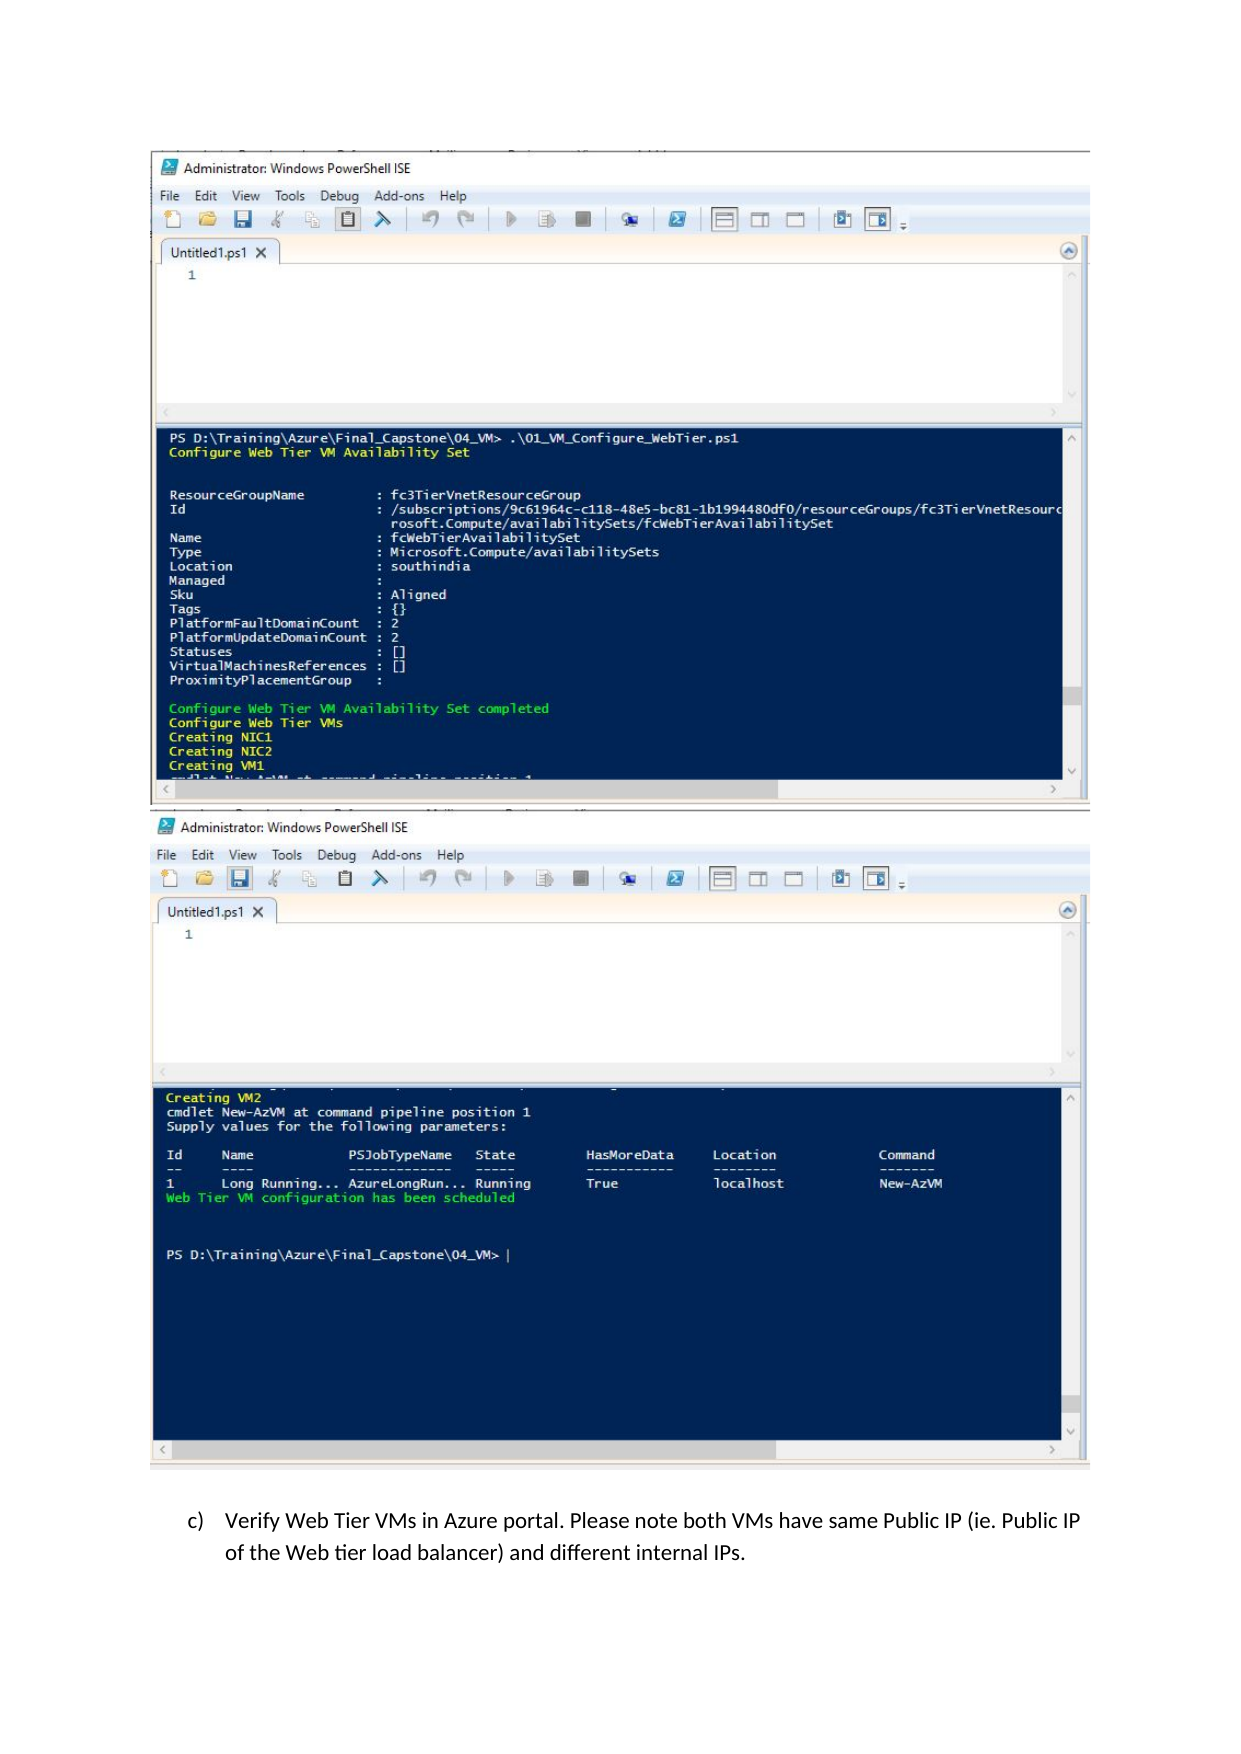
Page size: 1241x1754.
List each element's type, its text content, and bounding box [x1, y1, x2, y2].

picture [150, 150, 1091, 805]
list Verify Web Tier VMs in Azure portal. Please note both VMs have same Public IP (ie. Public IP of the Web tier load balancer) and different internal IPs. [187, 1506, 1090, 1566]
picture [150, 809, 1091, 1470]
